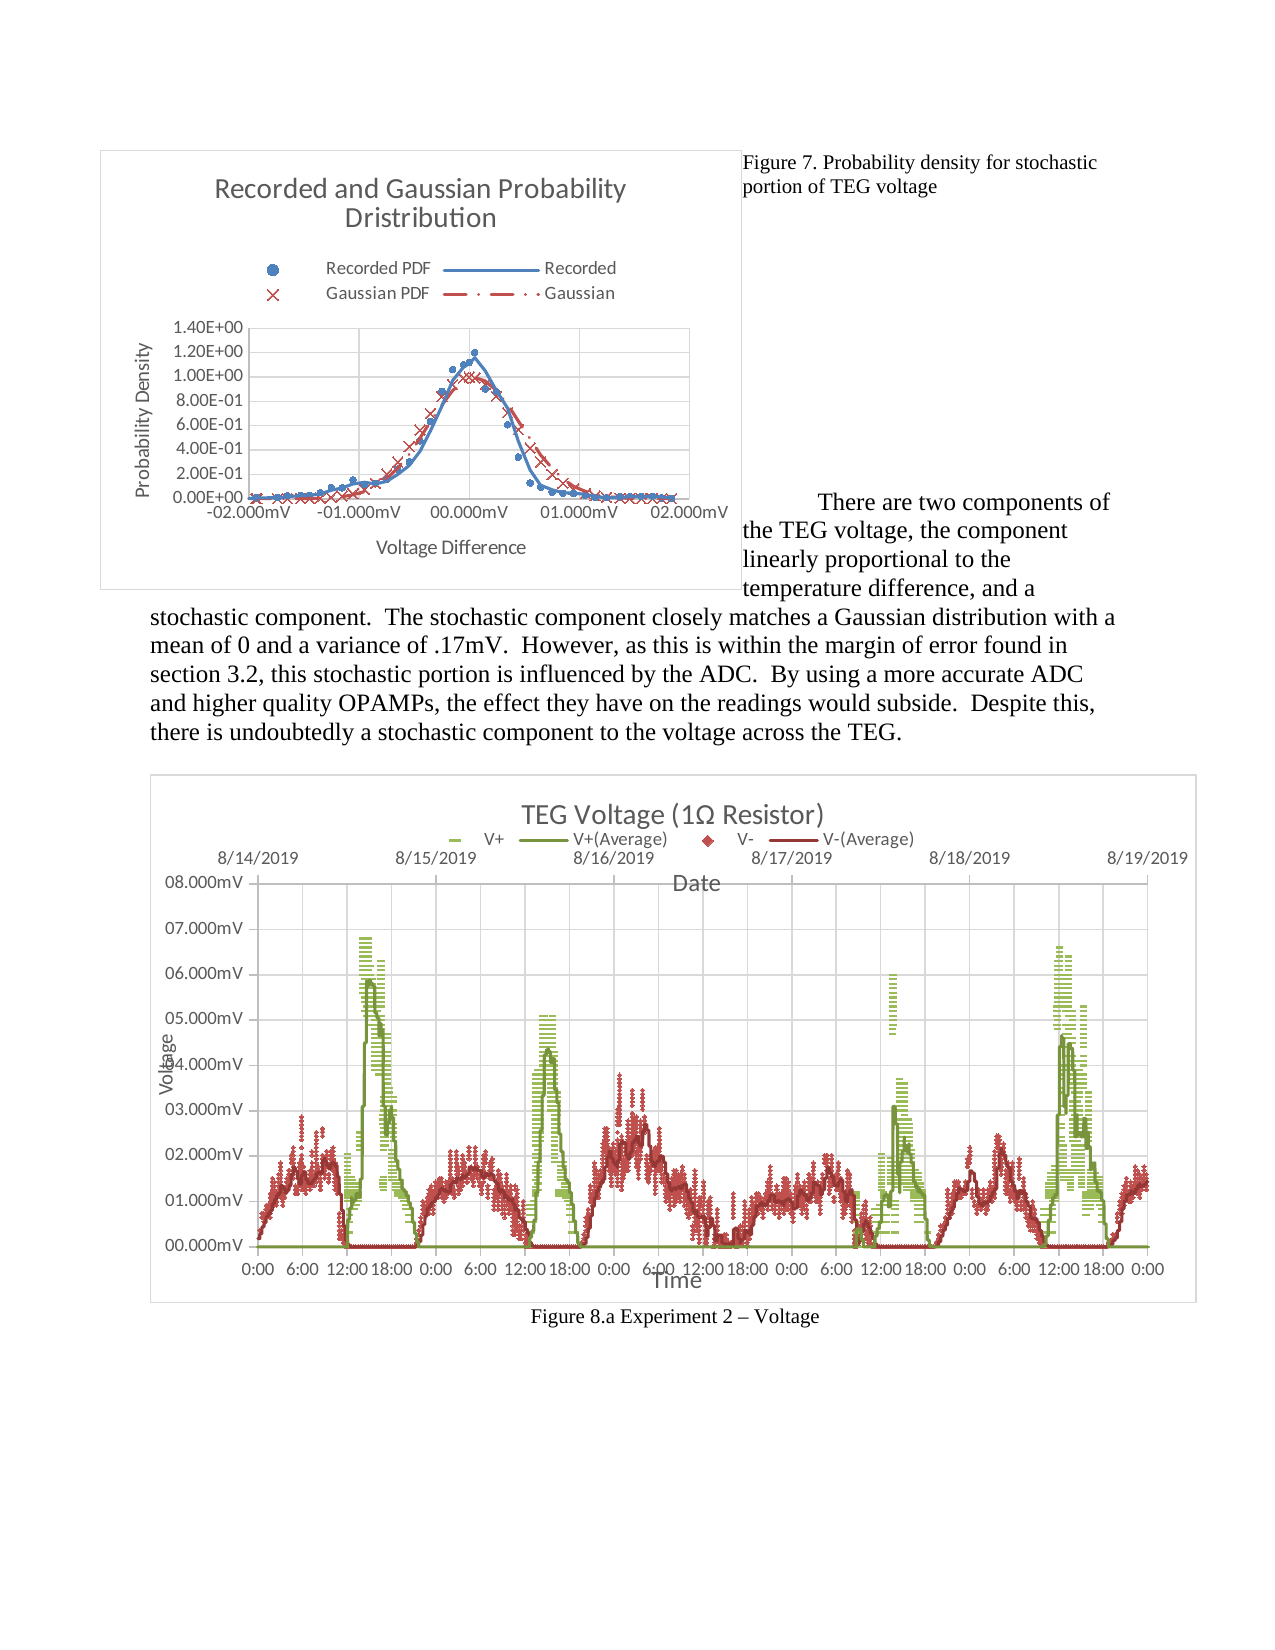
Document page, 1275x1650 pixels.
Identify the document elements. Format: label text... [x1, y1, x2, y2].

text Figure 7. Probability density for stochastic portion of TEG voltage [742, 150, 1125, 198]
text Figure 8.a Experiment 2 – Voltage [150, 1303, 1125, 1328]
text There are two components of the TEG voltage, the component linearly proportional to the temperature difference, and a stochastic component. The stochastic component closely matches a Gaussian distribution with a mean of 0 and a variance of .17mV. However, as this is within the margin of error found in section 3.2, this stochastic portion is influenced by the ADC. By using a more accurate ADC and higher quality OPAMPs, the effect they have on the readings would subside. Despite this, there is undoubtedly a stochastic component to the voltage across the TEG. [150, 487, 1125, 746]
